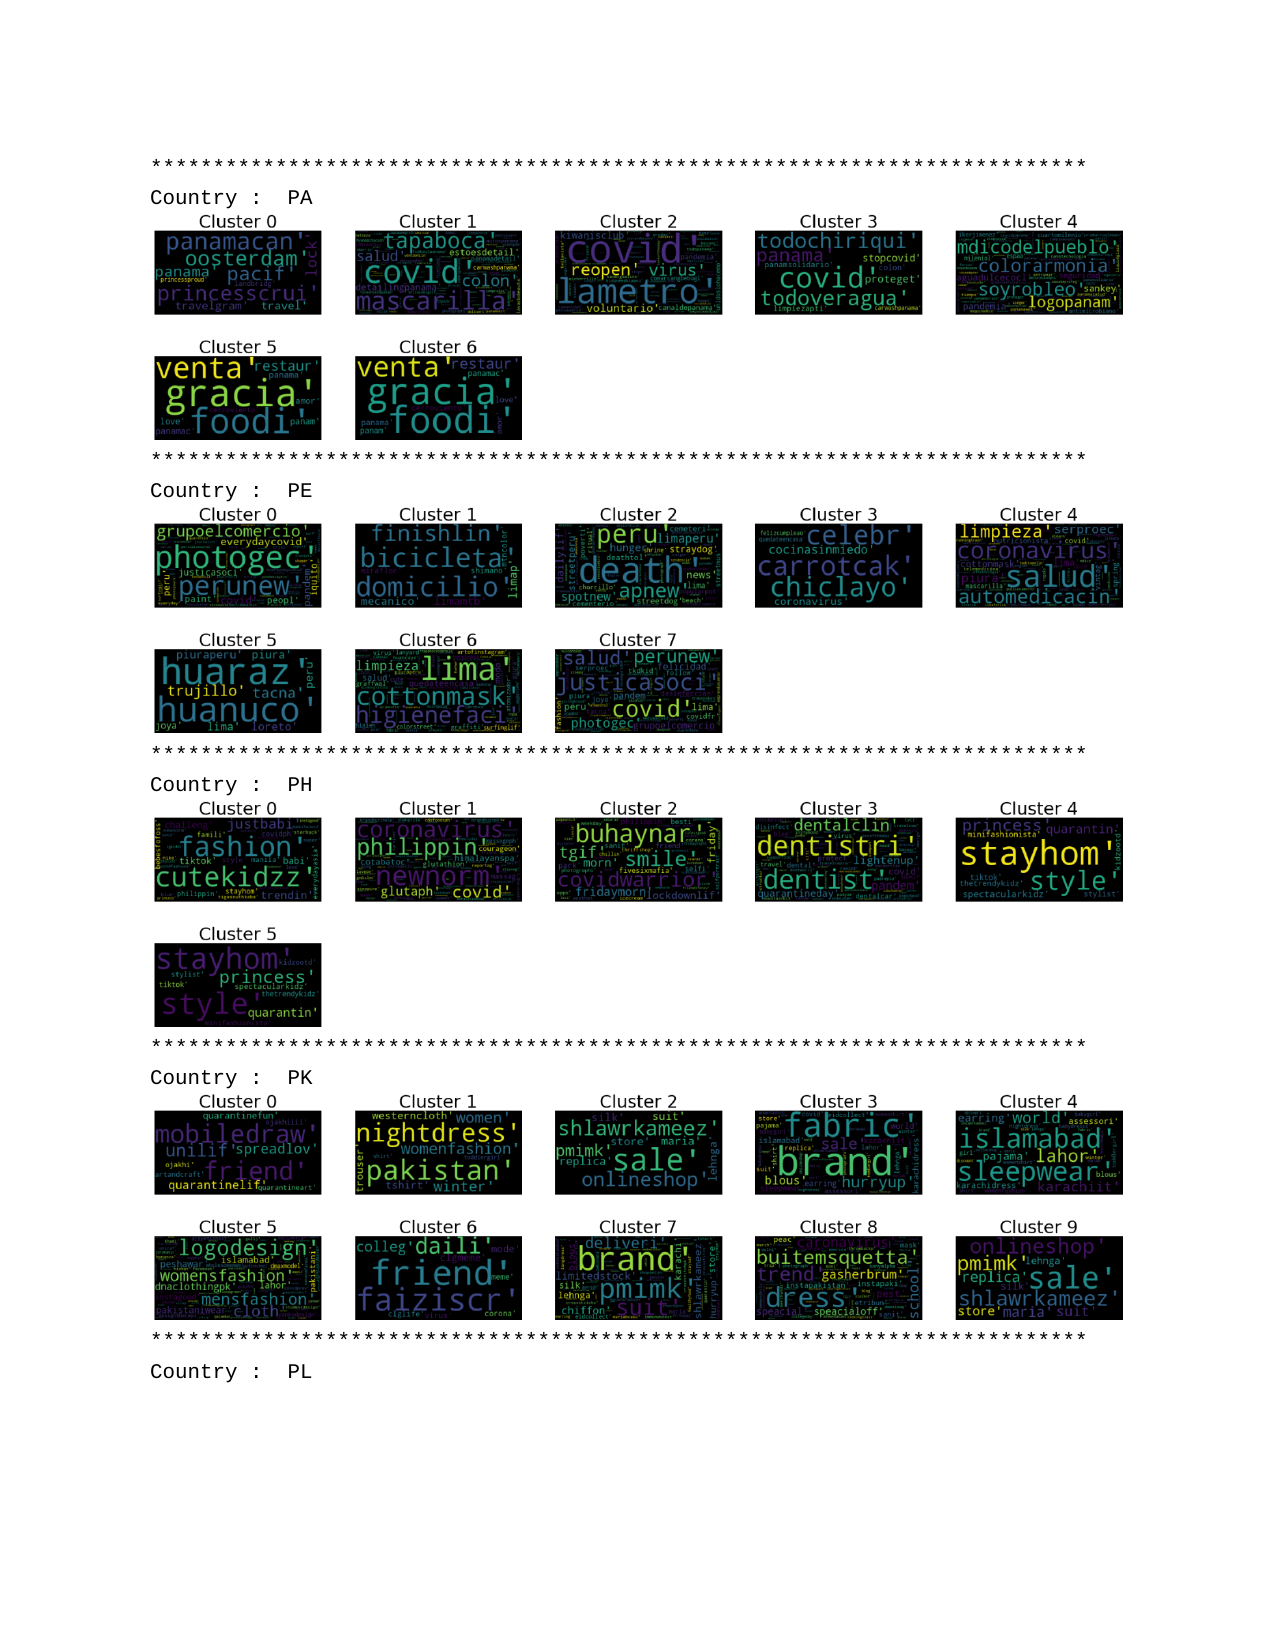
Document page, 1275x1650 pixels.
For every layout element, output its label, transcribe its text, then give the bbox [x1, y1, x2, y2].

text *************************************************************************** [150, 737, 1125, 767]
picture [150, 504, 1125, 737]
text Country : PA [150, 180, 1125, 210]
picture [150, 797, 1125, 1031]
text *************************************************************************** [150, 444, 1125, 474]
picture [150, 1091, 1125, 1324]
text Country : PE [150, 474, 1125, 504]
text Country : PK [150, 1061, 1125, 1091]
text Country : PH [150, 767, 1125, 797]
text Country : PL [150, 1354, 1125, 1384]
text *************************************************************************** [150, 1031, 1125, 1061]
text *************************************************************************** [150, 150, 1125, 180]
text *************************************************************************** [150, 1324, 1125, 1354]
picture [150, 210, 1125, 444]
